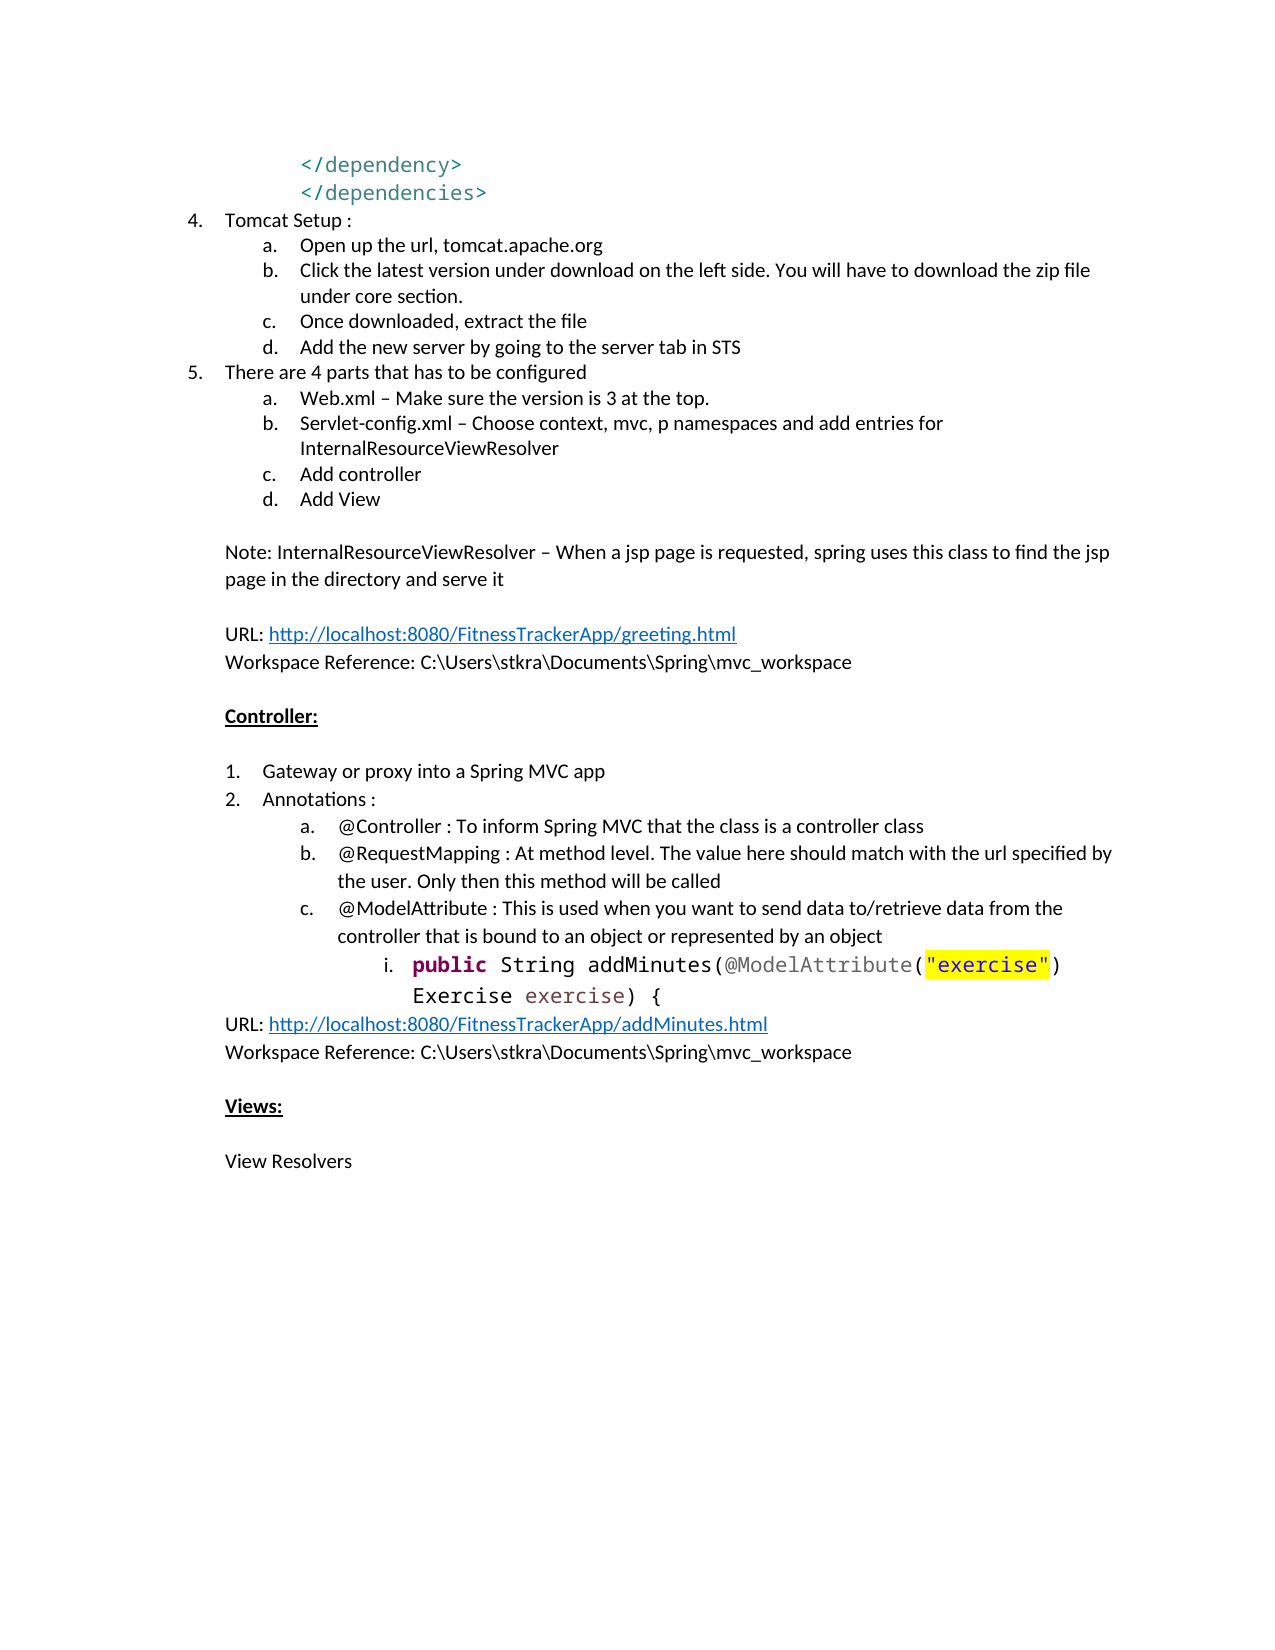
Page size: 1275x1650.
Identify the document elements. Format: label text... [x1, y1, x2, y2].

text </dependencies> [300, 178, 1125, 207]
list Add the new server by going to the server tab in STS [262, 334, 1125, 359]
list public String addMinutes(@ModelAttribute("exercise") Exercise exercise) { [394, 950, 1125, 1009]
list Views: [225, 1094, 1125, 1119]
list Open up the url, tomcat.apache.org [262, 232, 1125, 258]
list URL: http://localhost:8080/FitnessTrackerApp/greeting.html [225, 621, 1125, 647]
list There are 4 parts that has to be configured [187, 359, 1125, 385]
list Servlet-config.xml – Choose context, mvc, p namespaces and add entries for InternalResourceViewResolver [262, 410, 1125, 461]
list @ModelAttribute : This is used when you want to send data to/retrieve data from the controller that is bound to an object or represented by an object [300, 895, 1125, 948]
list Add View [262, 486, 1125, 512]
list URL: http://localhost:8080/FitnessTrackerApp/addMinutes.html [225, 1011, 1125, 1037]
text </dependency> [300, 150, 1125, 178]
list Workspace Reference: C:\Users\stkra\Documents\Spring\mvc_workspace [225, 1039, 1125, 1064]
list Gateway or proxy into a Spring MVC app [225, 758, 1125, 784]
list Controller: [225, 704, 1125, 729]
list Add controller [262, 461, 1125, 486]
list Note: InternalResourceViewResolver – When a jsp page is requested, spring uses this class to find the jsp page in the directory and serve it [225, 539, 1125, 592]
list View Resolvers [225, 1148, 1125, 1174]
list Annotations : [225, 786, 1125, 811]
list Once downloaded, extract the file [262, 308, 1125, 334]
list @Controller : To inform Spring MVC that the class is a controller class [300, 813, 1125, 839]
list Tomcat Setup : [187, 207, 1125, 232]
list Click the latest version under download on the left side. You will have to download the zip file under core section. [262, 258, 1125, 308]
list @RequestMapping : At method level. The value here should match with the url specified by the user. Only then this method will be called [300, 841, 1125, 893]
list Web.xml – Make sure the version is 3 at the top. [262, 385, 1125, 410]
list Workspace Reference: C:\Users\stkra\Documents\Spring\mvc_workspace [225, 649, 1125, 674]
